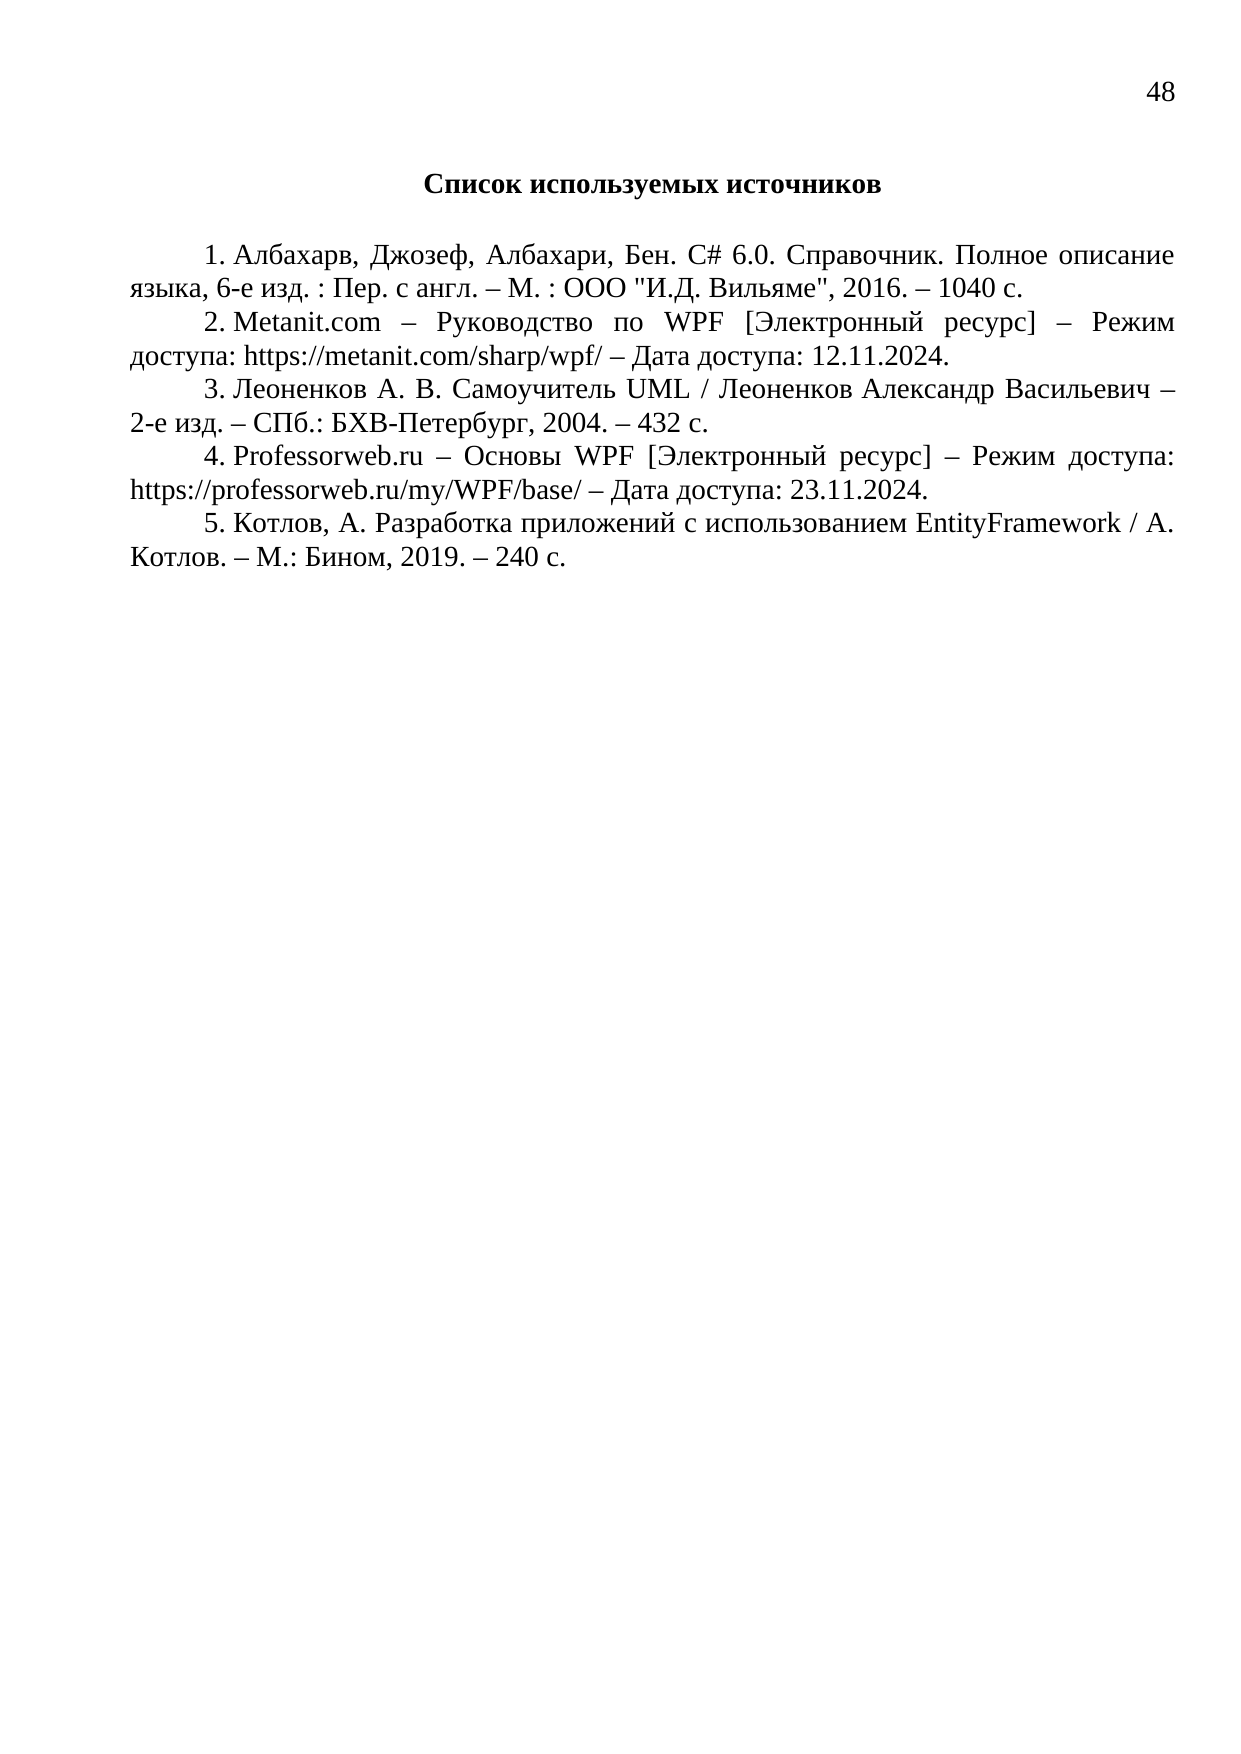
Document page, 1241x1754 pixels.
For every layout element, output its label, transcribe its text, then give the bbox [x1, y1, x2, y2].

list Metanit.com – Руководство по WPF [Электронный ресурс] – Режим доступа: https://metanit.com/sharp/wpf/ – Дата доступа: 12.11.2024. [130, 304, 1175, 371]
list Professorweb.ru – Основы WPF [Электронный ресурс] – Режим доступа: https://professorweb.ru/my/WPF/base/ – Дата доступа: 23.11.2024. [130, 438, 1175, 505]
list Котлов, А. Разработка приложений с использованием EntityFramework / А. Котлов. – М.: Бином, 2019. – 240 с. [130, 505, 1175, 572]
subtitle Список используемых источников [130, 166, 1175, 199]
list Албахарв, Джозеф, Албахари, Бен. С# 6.0. Справочник. Полное описание языка, 6-е изд. : Пер. с англ. – М. : ООО "И.Д. Вильяме", 2016. – 1040 с. [130, 237, 1175, 304]
list Леоненков А. В. Самоучитель UML / Леоненков Александр Васильевич – 2-е изд. – СПб.: БХВ-Петербург, 2004. – 432 с. [130, 371, 1175, 438]
